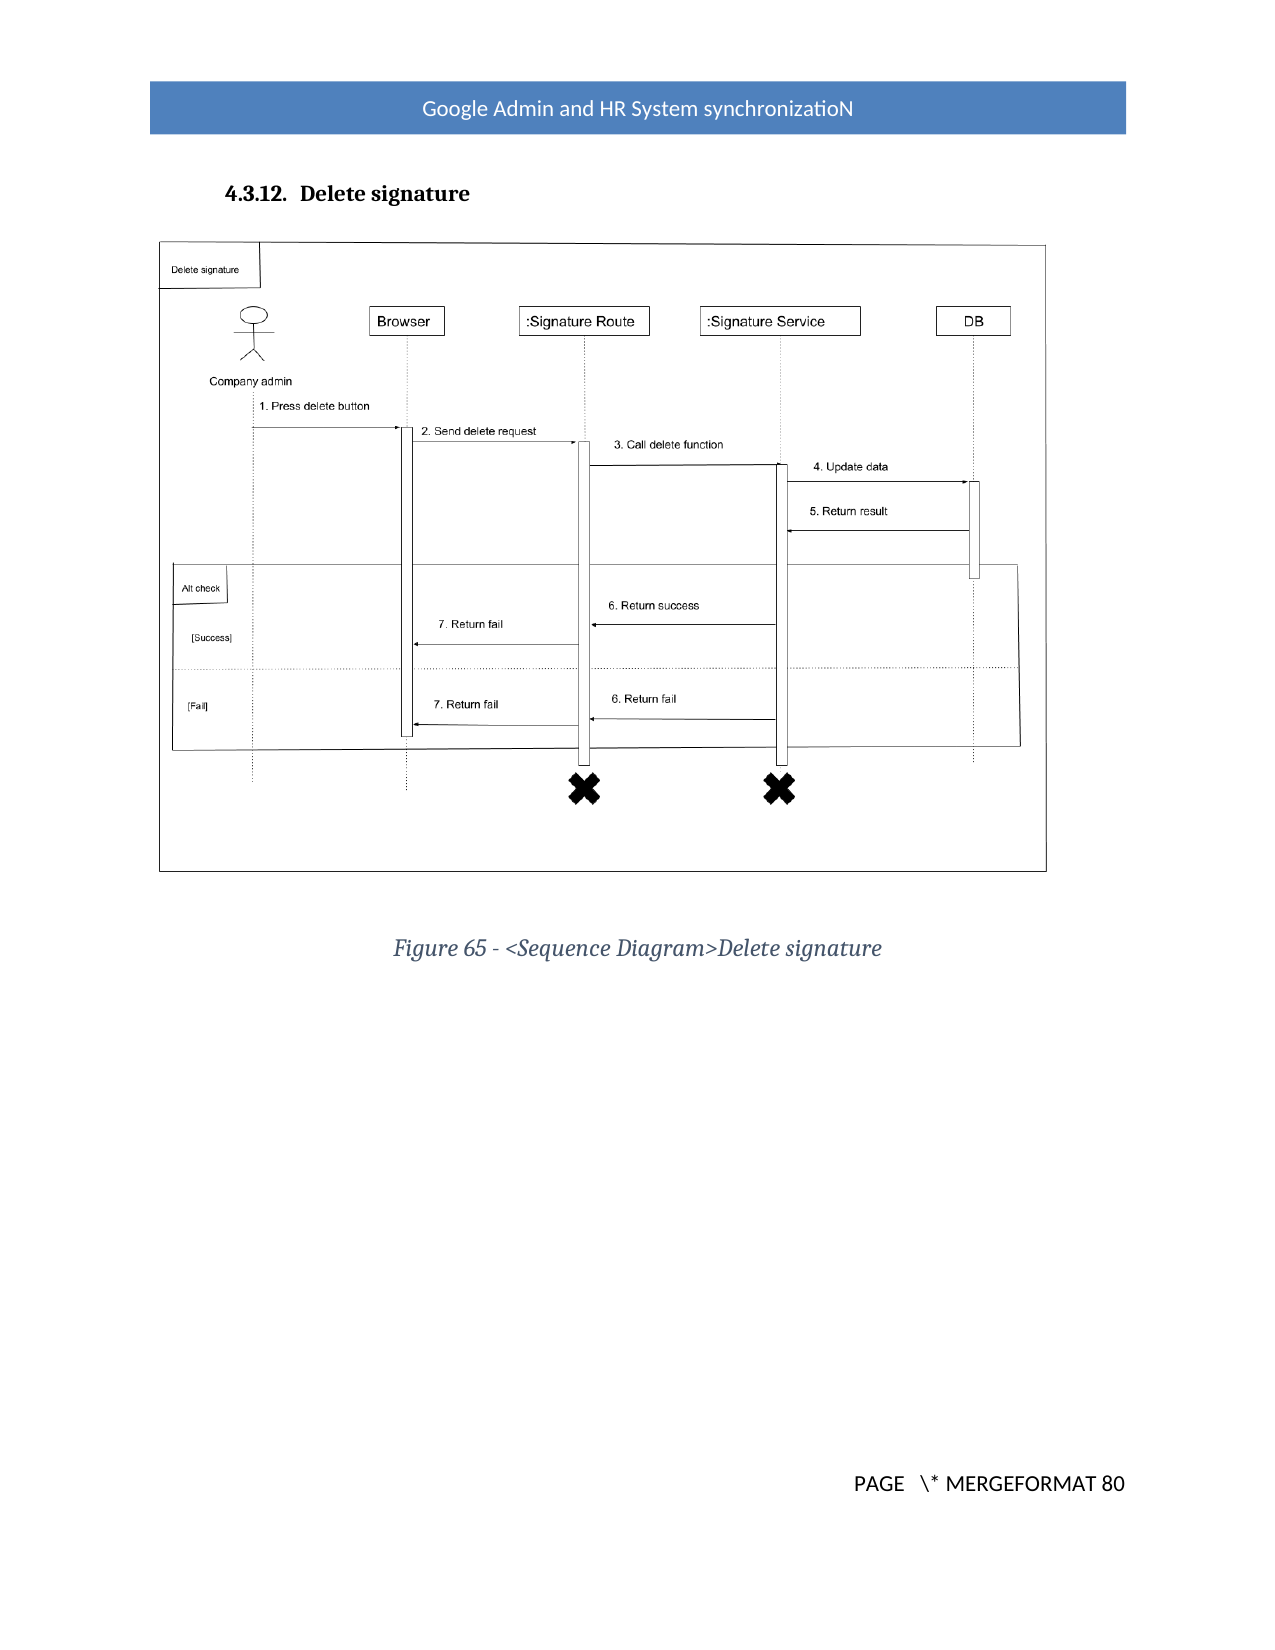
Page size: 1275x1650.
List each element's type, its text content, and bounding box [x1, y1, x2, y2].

picture [150, 231, 1125, 901]
subtitle Delete signature [225, 181, 1125, 207]
text Figure 65 - <Sequence Diagram>Delete signature [150, 934, 1125, 962]
